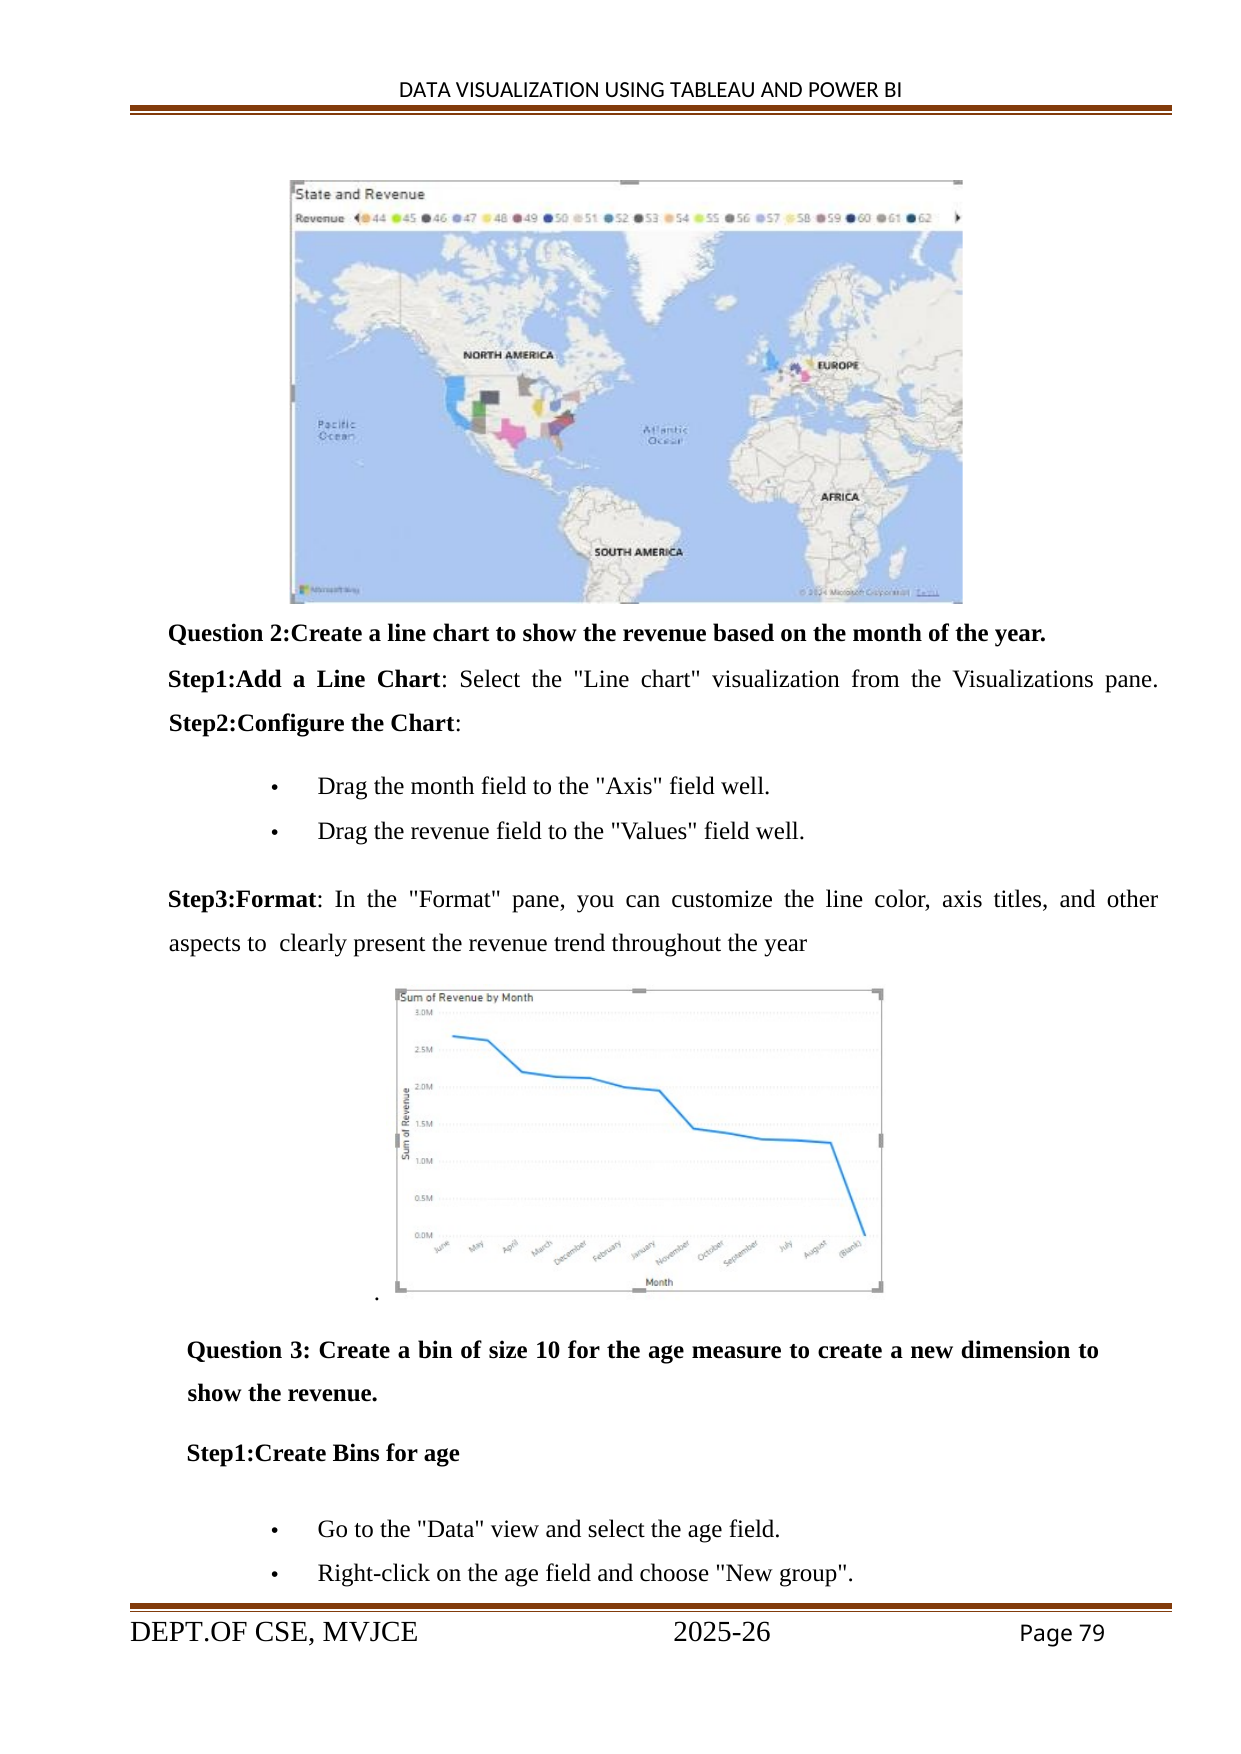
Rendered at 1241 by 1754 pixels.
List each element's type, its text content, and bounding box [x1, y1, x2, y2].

list Go to the "Data" view and select the age field. [271, 1514, 1159, 1543]
text Step3:Format: In the "Format" pane, you can customize the line color, axis titles, and other aspects to clearly present the revenue trend throughout the year [168, 884, 1159, 956]
list Drag the revenue field to the "Values" field well. [271, 816, 1159, 844]
text Question 2:Create a line chart to show the revenue based on the month of the year. [168, 618, 1102, 647]
list Drag the month field to the "Axis" field well. [271, 771, 1159, 800]
text Step1:Create Bins for age [186, 1438, 1102, 1467]
list Right-click on the age field and choose "New group". [271, 1558, 1159, 1587]
picture [386, 984, 895, 1301]
text Step1:Add a Line Chart: Select the "Line chart" visualization from the Visualizations pane. Step2:Configure the Chart: [168, 664, 1159, 736]
text Question 3: Create a bin of size 10 for the age measure to create a new dimension to show the revenue. [186, 1335, 1102, 1407]
picture [289, 180, 963, 604]
